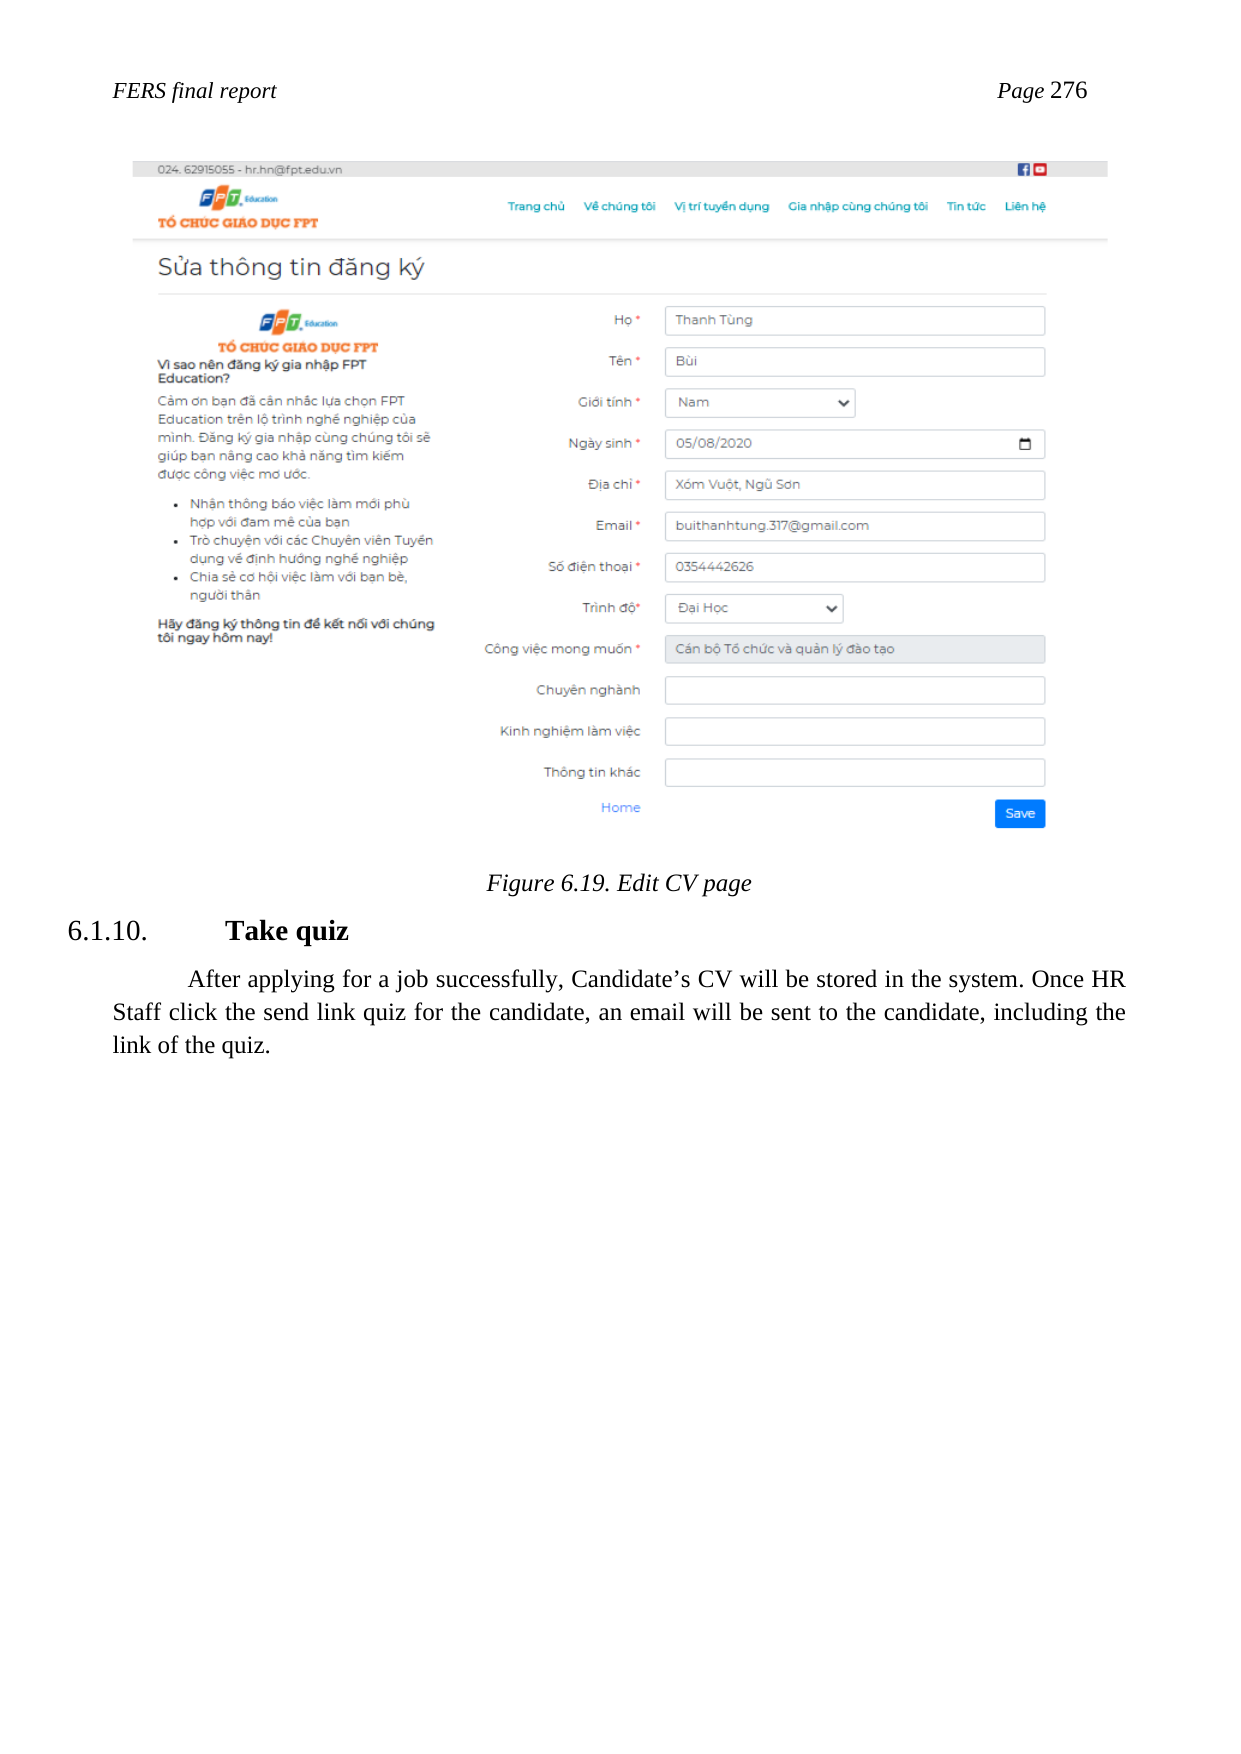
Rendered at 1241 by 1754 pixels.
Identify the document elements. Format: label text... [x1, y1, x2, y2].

text Figure 6.19. Edit CV page [112, 868, 1128, 897]
picture [132, 161, 1108, 851]
subtitle Take quiz [67, 913, 1128, 947]
text After applying for a job successfully, Candidate’s CV will be stored in the system. Once HR Staff click the send link quiz for the candidate, an email will be sent to the candidate, including the link of the quiz. [112, 964, 1128, 1059]
